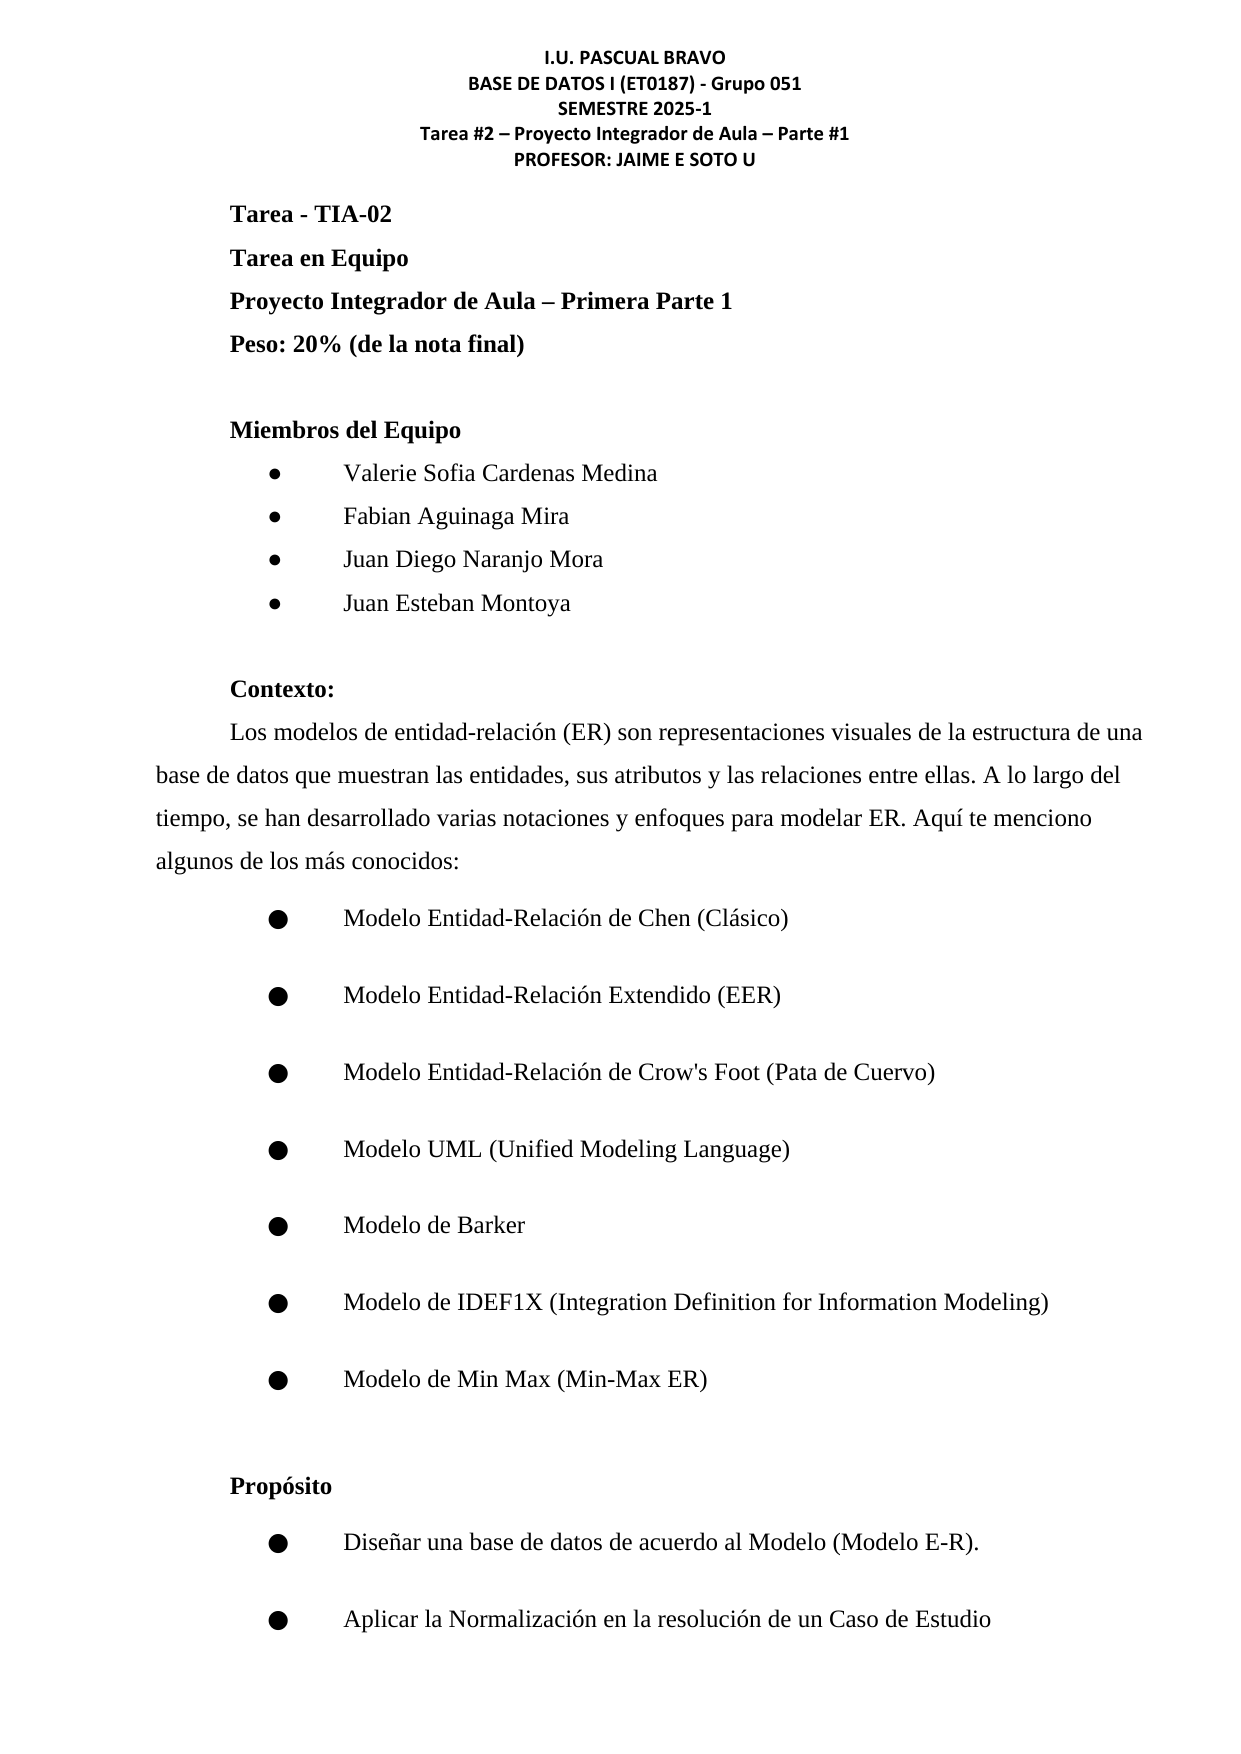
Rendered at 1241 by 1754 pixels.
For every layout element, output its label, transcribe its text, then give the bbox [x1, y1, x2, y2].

list Aplicar la Normalización en la resolución de un Caso de Estudio [193, 1591, 1152, 1642]
list Modelo de Barker [193, 1197, 1152, 1248]
list Modelo UML (Unified Modeling Language) [193, 1120, 1152, 1171]
list Juan Diego Naranjo Mora [193, 544, 1152, 573]
list Fabian Aguinaga Mira [193, 501, 1152, 530]
list Juan Esteban Montoya [193, 588, 1152, 616]
text Propósito [156, 1471, 1152, 1499]
list Modelo Entidad-Relación de Chen (Clásico) [193, 889, 1152, 941]
text Miembros del Equipo [156, 415, 1152, 444]
list Diseñar una base de datos de acuerdo al Modelo (Modelo E-R). [193, 1514, 1152, 1565]
list Modelo de IDEF1X (Integration Definition for Information Modeling) [193, 1274, 1152, 1325]
text Proyecto Integrador de Aula – Primera Parte 1 [156, 286, 1152, 314]
text Tarea en Equipo [156, 243, 1152, 271]
list Modelo Entidad-Relación Extendido (EER) [193, 966, 1152, 1018]
text Los modelos de entidad-relación (ER) son representaciones visuales de la estructura de una base de datos que muestran las entidades, sus atributos y las relaciones entre ellas. A lo largo del tiempo, se han desarrollado varias notaciones y enfoques para modelar ER. Aquí te menciono algunos de los más conocidos: [156, 717, 1152, 875]
text Tarea - TIA-02 [118, 199, 1152, 228]
list Modelo de Min Max (Min-Max ER) [193, 1351, 1152, 1402]
list Valerie Sofia Cardenas Medina [193, 458, 1152, 487]
text Peso: 20% (de la nota final) [156, 329, 1152, 358]
list Modelo Entidad-Relación de Crow's Foot (Pata de Cuervo) [193, 1043, 1152, 1094]
text Contexto: [156, 674, 1152, 703]
